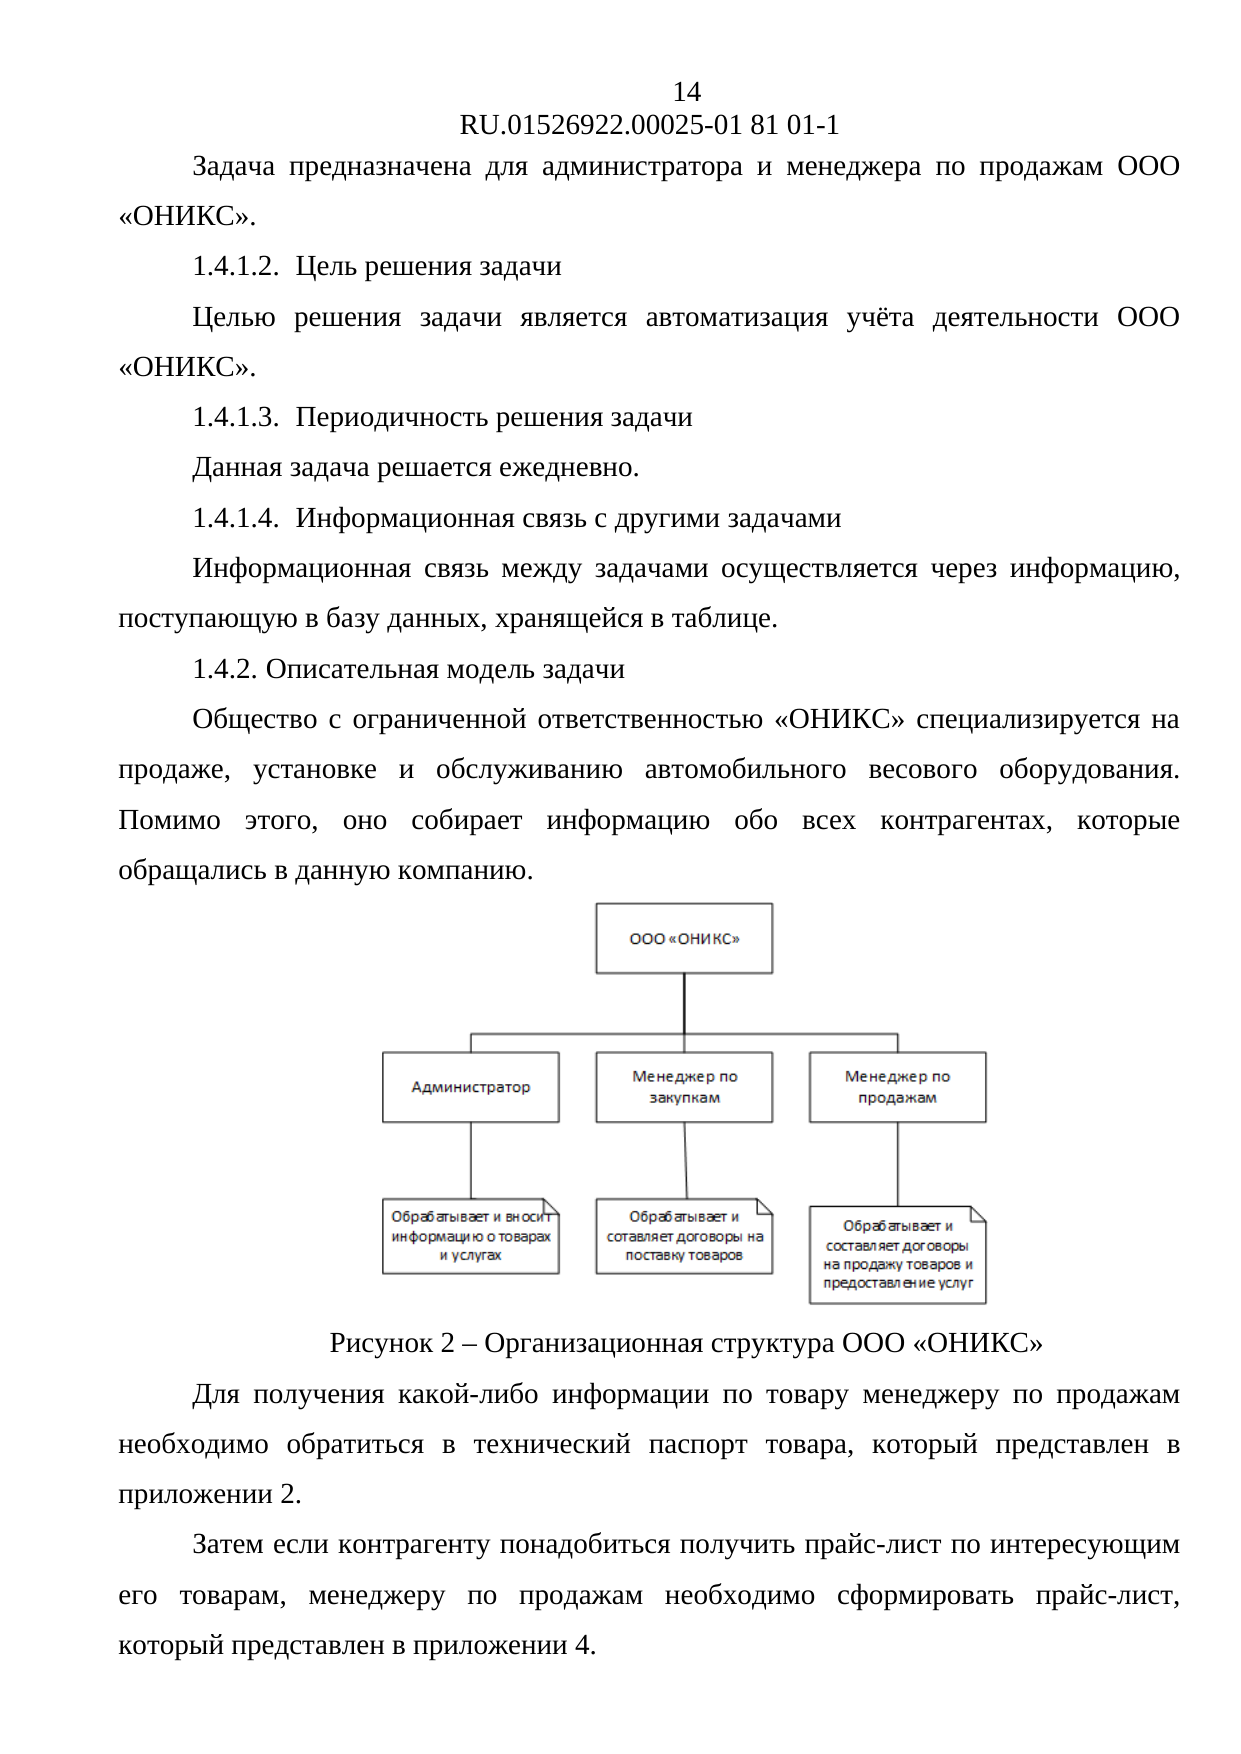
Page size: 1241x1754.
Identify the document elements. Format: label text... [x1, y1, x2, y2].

text Для получения какой-либо информации по товару менеджеру по продажам необходимо обратиться в технический паспорт товара, который представлен в приложении 2. [118, 1376, 1181, 1510]
text Цель решения задачи [118, 248, 1181, 282]
text Затем если контрагенту понадобиться получить прайс-лист по интересующим его товарам, менеджеру по продажам необходимо сформировать прайс-лист, который представлен в приложении 4. [118, 1527, 1181, 1661]
text Периодичность решения задачи [118, 399, 1181, 433]
text Общество с ограниченной ответственностью «ОНИКС» специализируется на продаже, установке и обслуживанию автомобильного весового оборудования. Помимо этого, оно собирает информацию обо всех контрагентах, которые обращались в данную компанию. [118, 701, 1181, 886]
text Информационная связь с другими задачами [118, 500, 1181, 533]
text Задача предназначена для администратора и менеджера по продажам ООО «ОНИКС». [118, 148, 1181, 232]
text Данная задача решается ежедневно. [118, 449, 1181, 483]
text Описательная модель задачи [118, 651, 1181, 684]
text Рисунок 2 – Организационная структура ООО «ОНИКС» [118, 1325, 1181, 1359]
picture [381, 902, 992, 1309]
text Целью решения задачи является автоматизация учёта деятельности ООО «ОНИКС». [118, 299, 1181, 382]
text Информационная связь между задачами осуществляется через информацию, поступающую в базу данных, хранящейся в таблице. [118, 550, 1181, 634]
